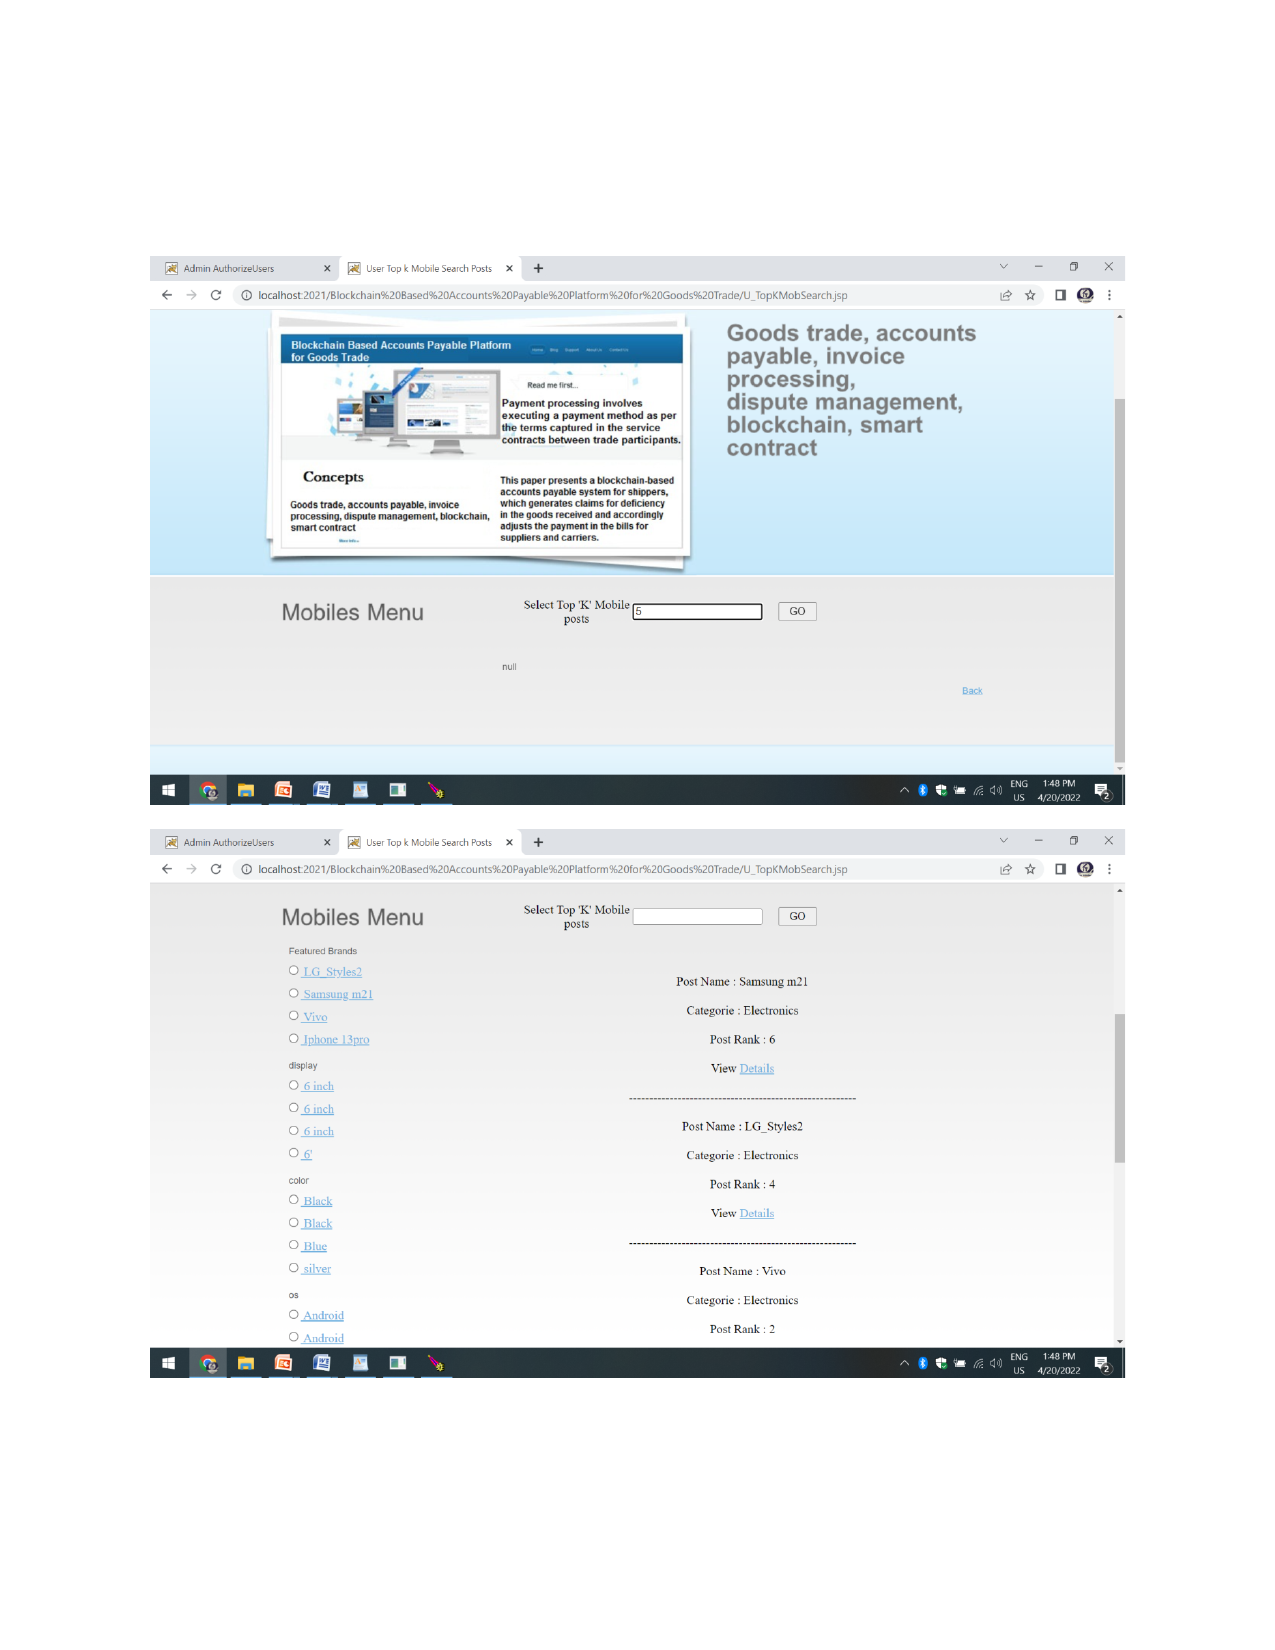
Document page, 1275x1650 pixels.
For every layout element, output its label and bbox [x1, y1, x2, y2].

picture [150, 829, 1125, 1378]
picture [150, 256, 1125, 805]
